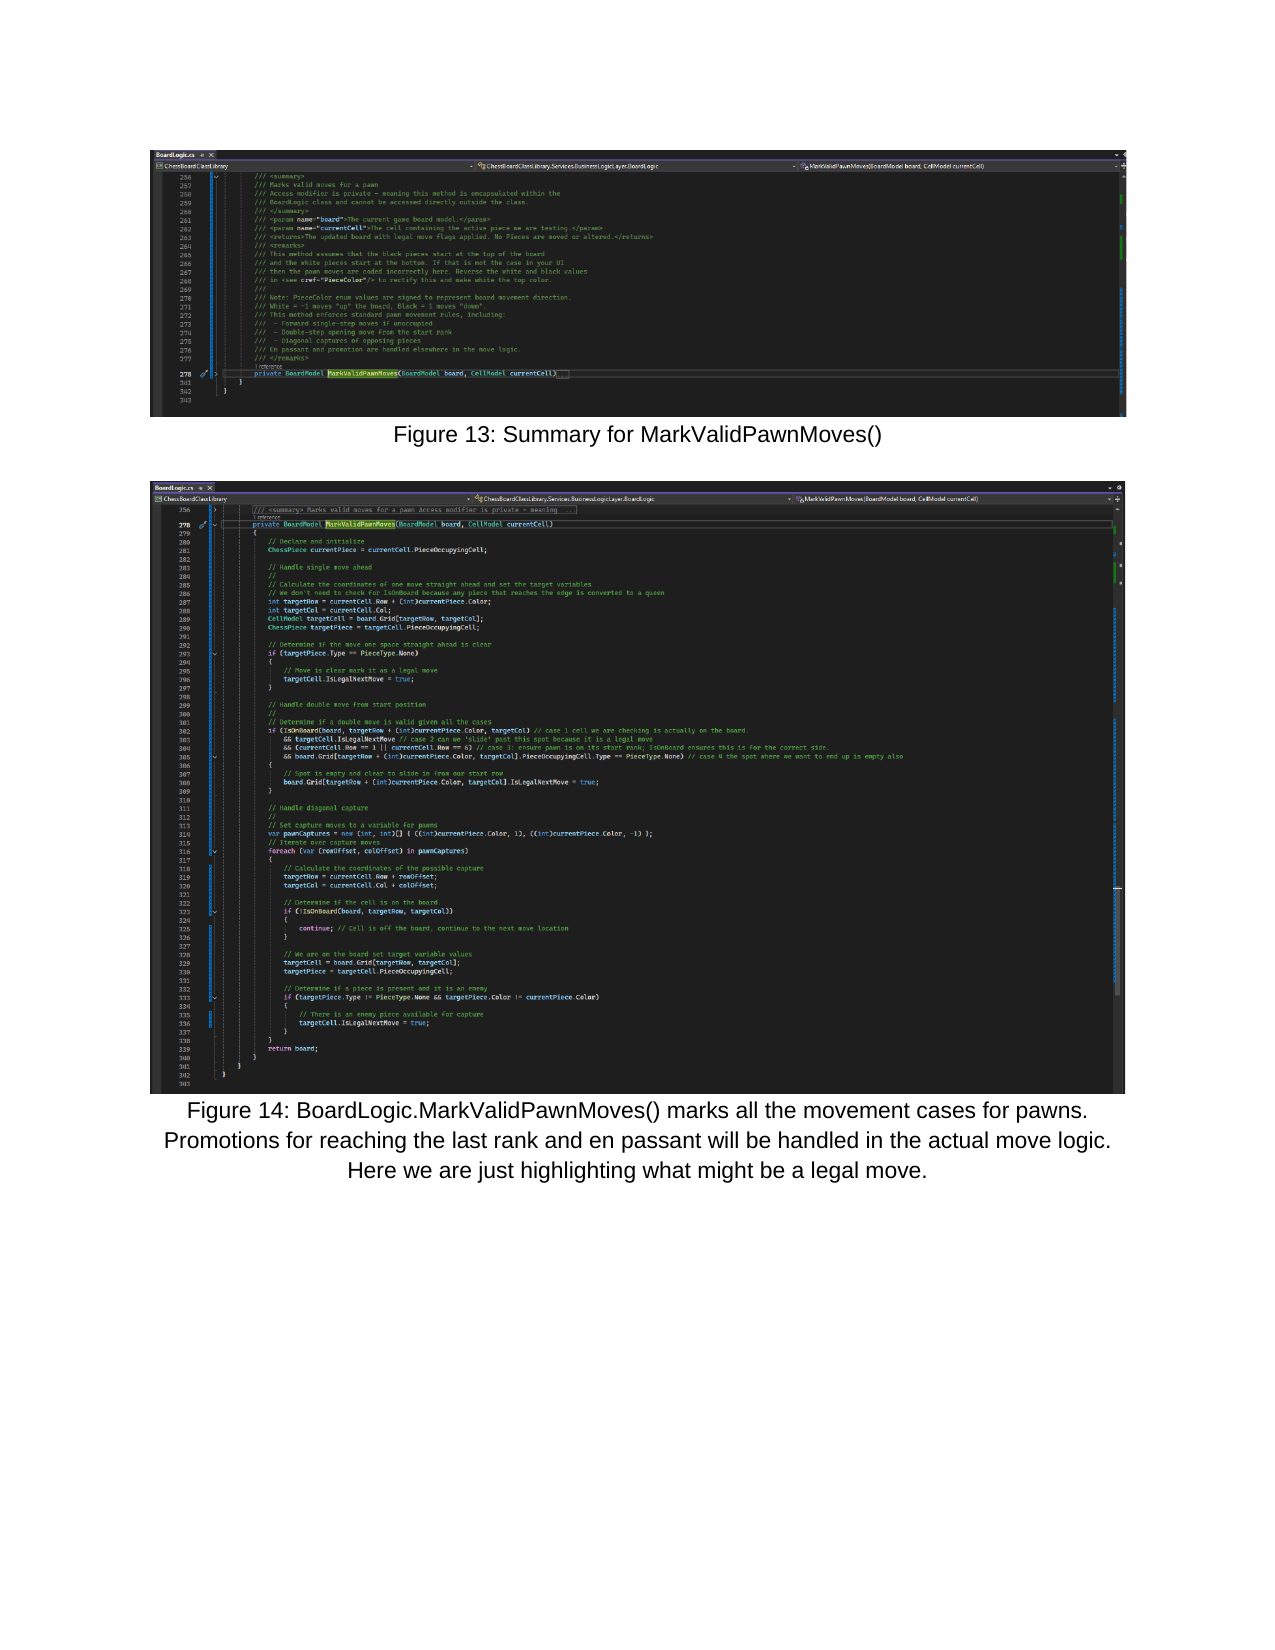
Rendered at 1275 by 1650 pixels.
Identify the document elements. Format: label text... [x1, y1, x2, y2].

picture [150, 481, 1125, 1094]
text Figure 14: BoardLogic.MarkValidPawnMoves() marks all the movement cases for pawns. Promotions for reaching the last rank and en passant will be handled in the actual move logic. Here we are just highlighting what might be a legal move. [150, 1097, 1125, 1184]
text Figure 13: Summary for MarkValidPawnMoves() [150, 421, 1125, 447]
picture [150, 150, 1127, 417]
